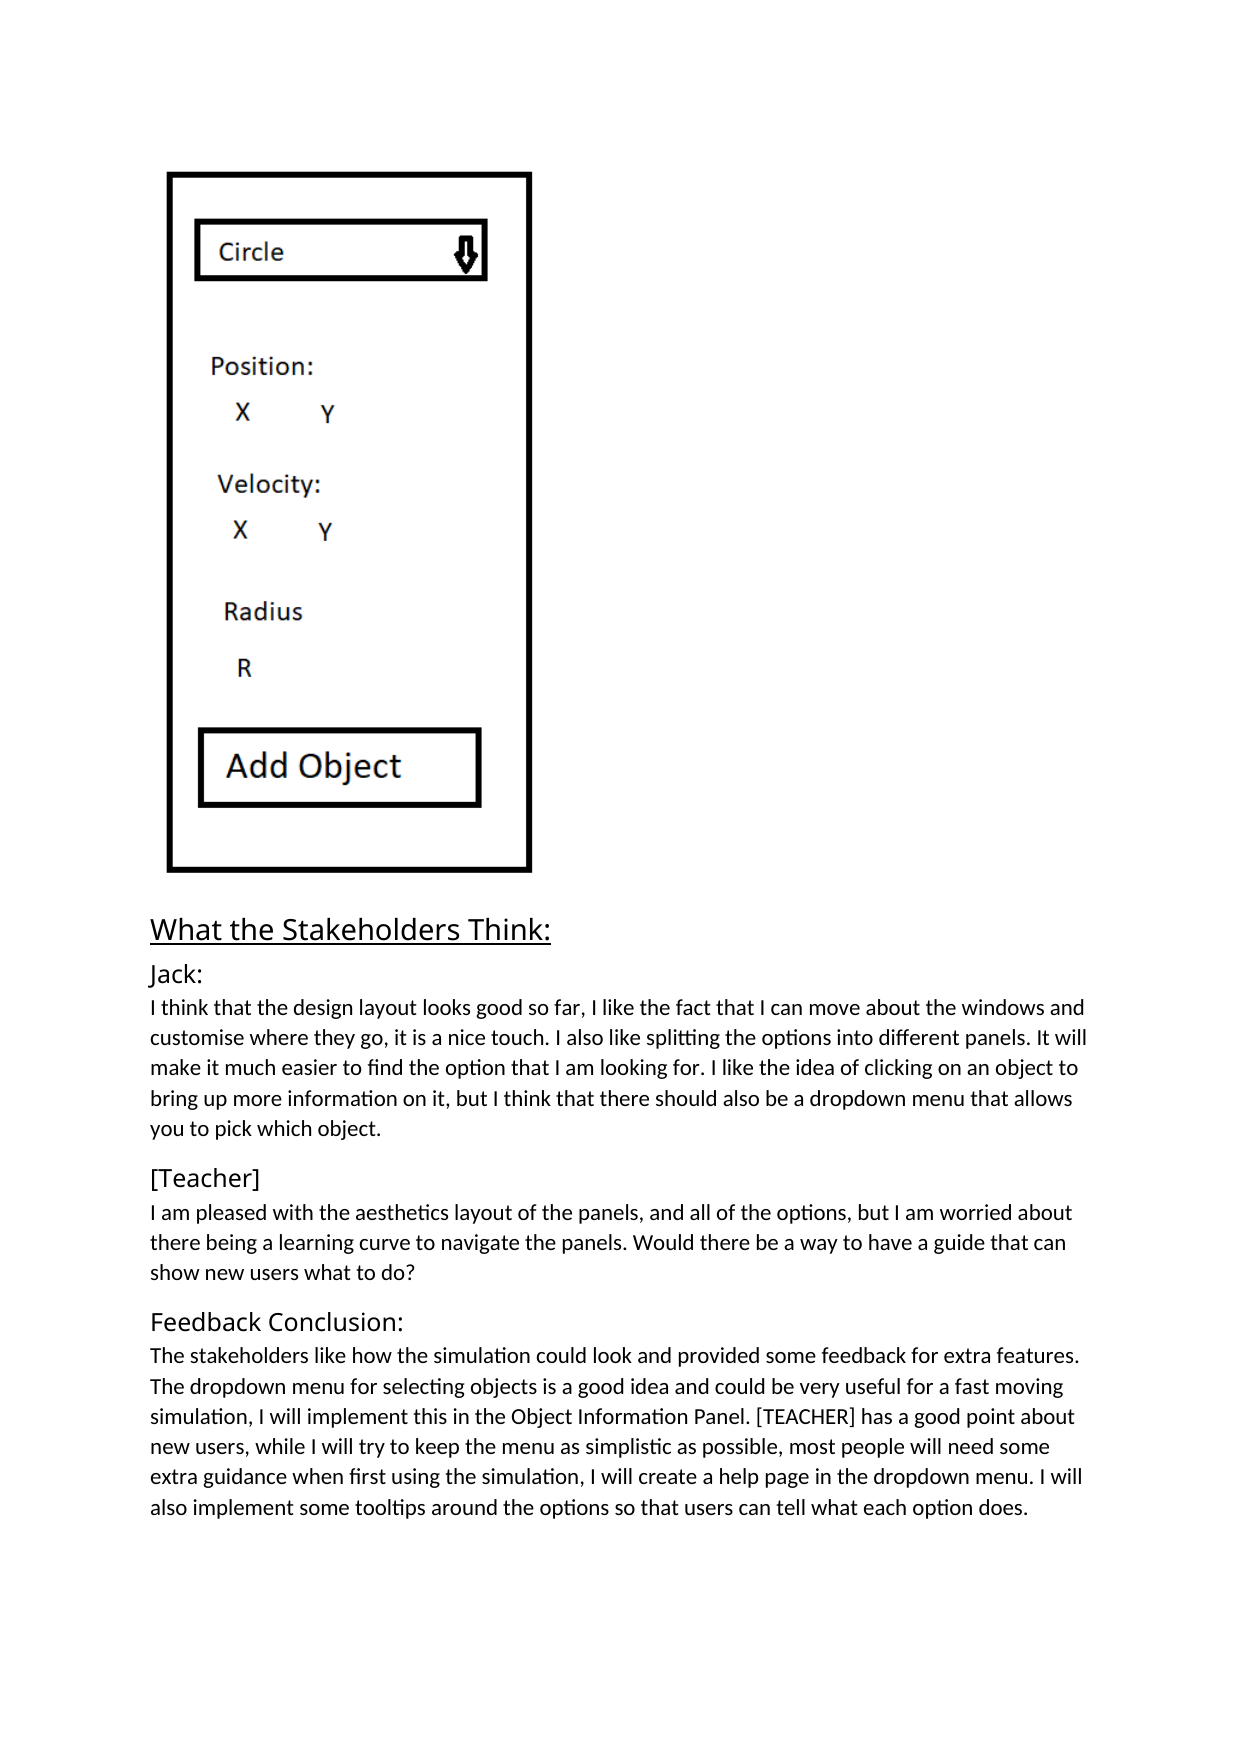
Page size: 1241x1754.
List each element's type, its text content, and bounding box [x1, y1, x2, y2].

subtitle Feedback Conclusion: [150, 1305, 1090, 1339]
subtitle [Teacher] [150, 1161, 1090, 1195]
picture [150, 150, 549, 891]
text I think that the design layout looks good so far, I like the fact that I can move about the windows and customise where they go, it is a nice touch. I also like splitting the options into different panels. It will make it much easier to find the option that I am looking for. I like the idea of clicking on an object to bring up more information on it, but I think that there should also be a dropdown menu that allows you to pick which object. [150, 993, 1090, 1142]
text I am pleased with the aesthetics layout of the panels, and all of the options, but I am worried about there being a learning curve to navigate the panels. Would there be a way to have a guide that can show new users what to do? [150, 1198, 1090, 1286]
text The stakeholders like how the simulation could look and provided some feedback for extra features. The dropdown menu for selecting objects is a good idea and could be very useful for a fast moving simulation, I will implement this in the Object Information Panel. [TEACHER] has a good point about new users, while I will try to keep the menu as simplistic as possible, most people will need some extra guidance when first using the simulation, I will create a help page in the dropdown menu. I will also implement some tooltips around the options so that users can tell what each option does. [150, 1342, 1090, 1521]
subtitle Jack: [150, 956, 1090, 990]
subtitle What the Stakeholders Think: [150, 909, 1090, 949]
